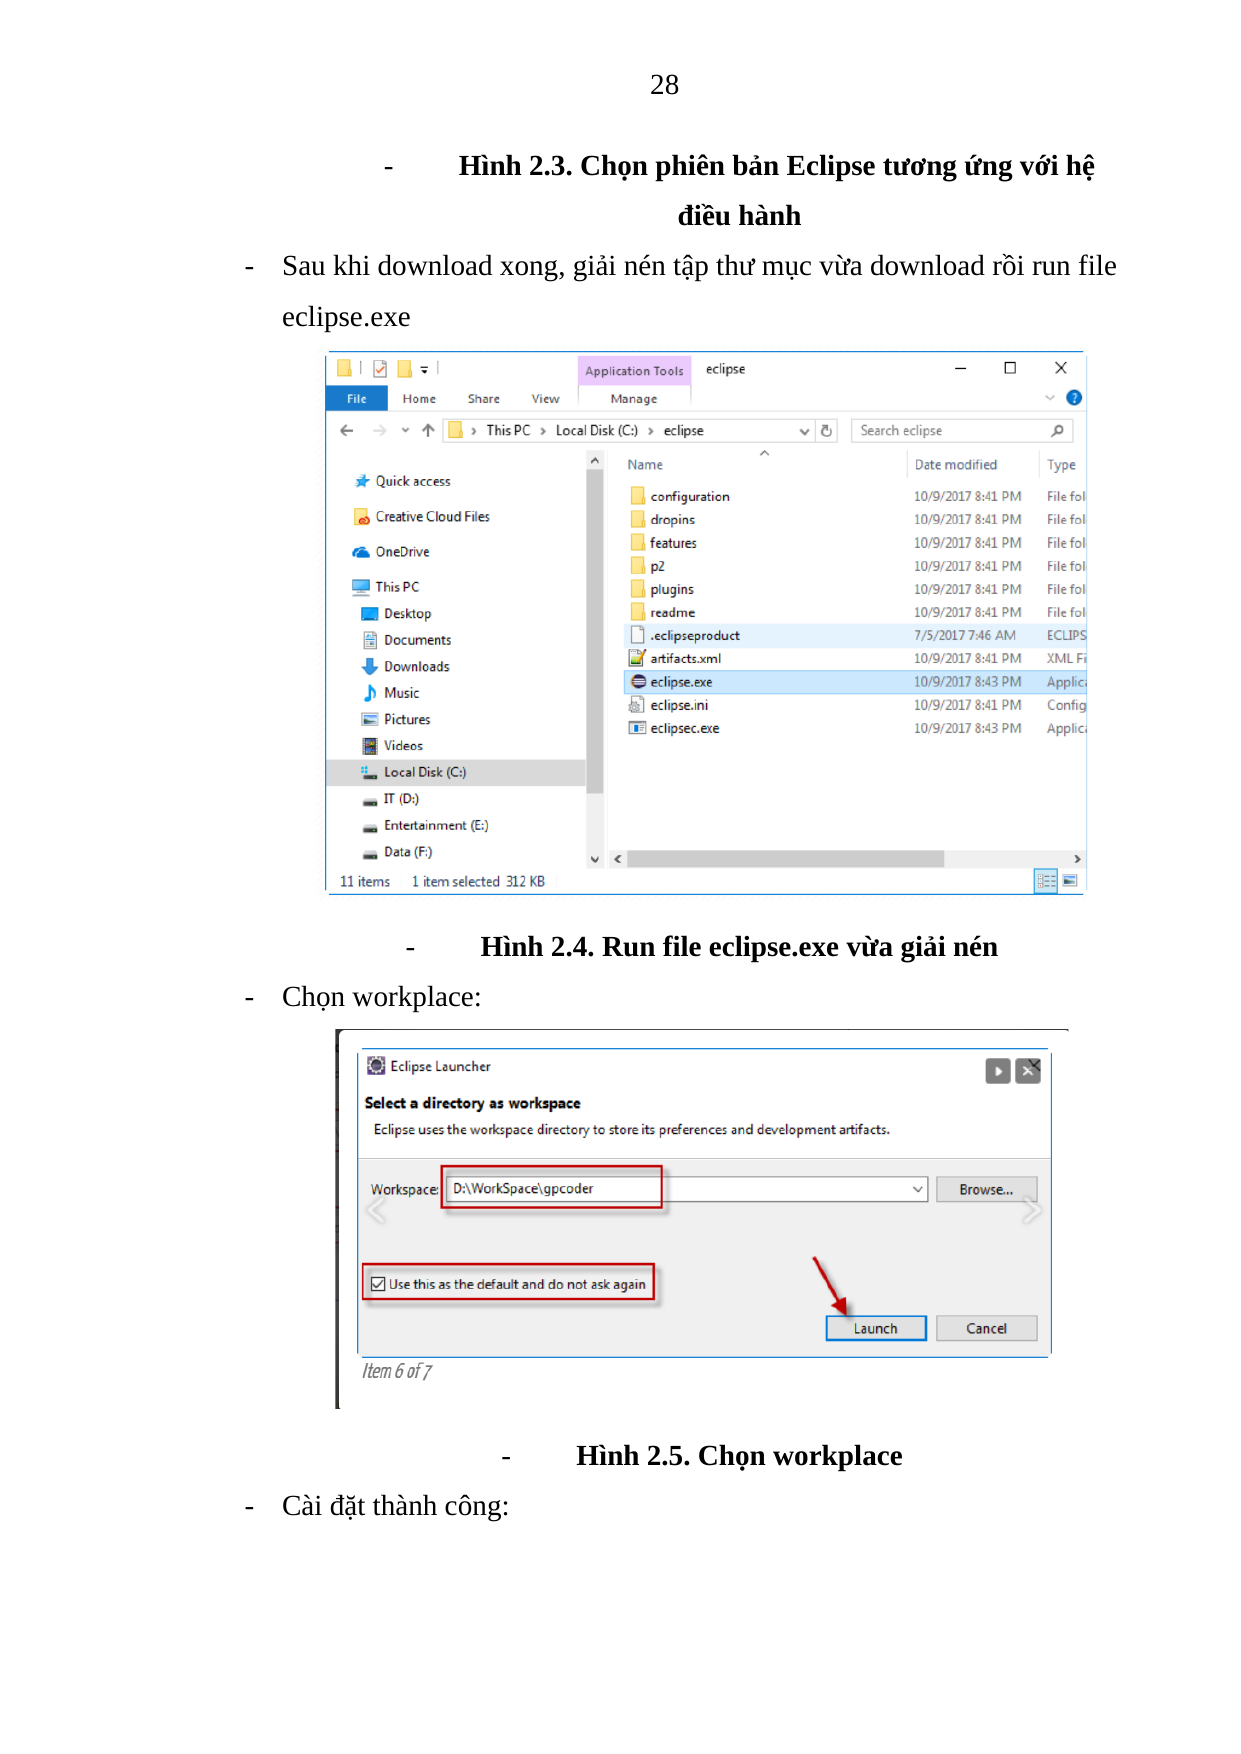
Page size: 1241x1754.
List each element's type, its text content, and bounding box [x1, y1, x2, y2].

subtitle Hình 2.3. Chọn phiên bản Eclipse tương ứng với hệ điều hành [357, 148, 1122, 232]
picture [335, 1029, 1069, 1409]
list Cài đặt thành công: [244, 1488, 1122, 1522]
list Chọn workplace: [244, 979, 1122, 1013]
subtitle Hình 2.5. Chọn workplace [282, 1438, 1122, 1472]
list Sau khi download xong, giải nén tập thư mục vừa download rồi run file eclipse.exe [244, 248, 1122, 332]
picture [316, 348, 1088, 900]
subtitle Hình 2.4. Run file eclipse.exe vừa giải nén [282, 929, 1122, 963]
